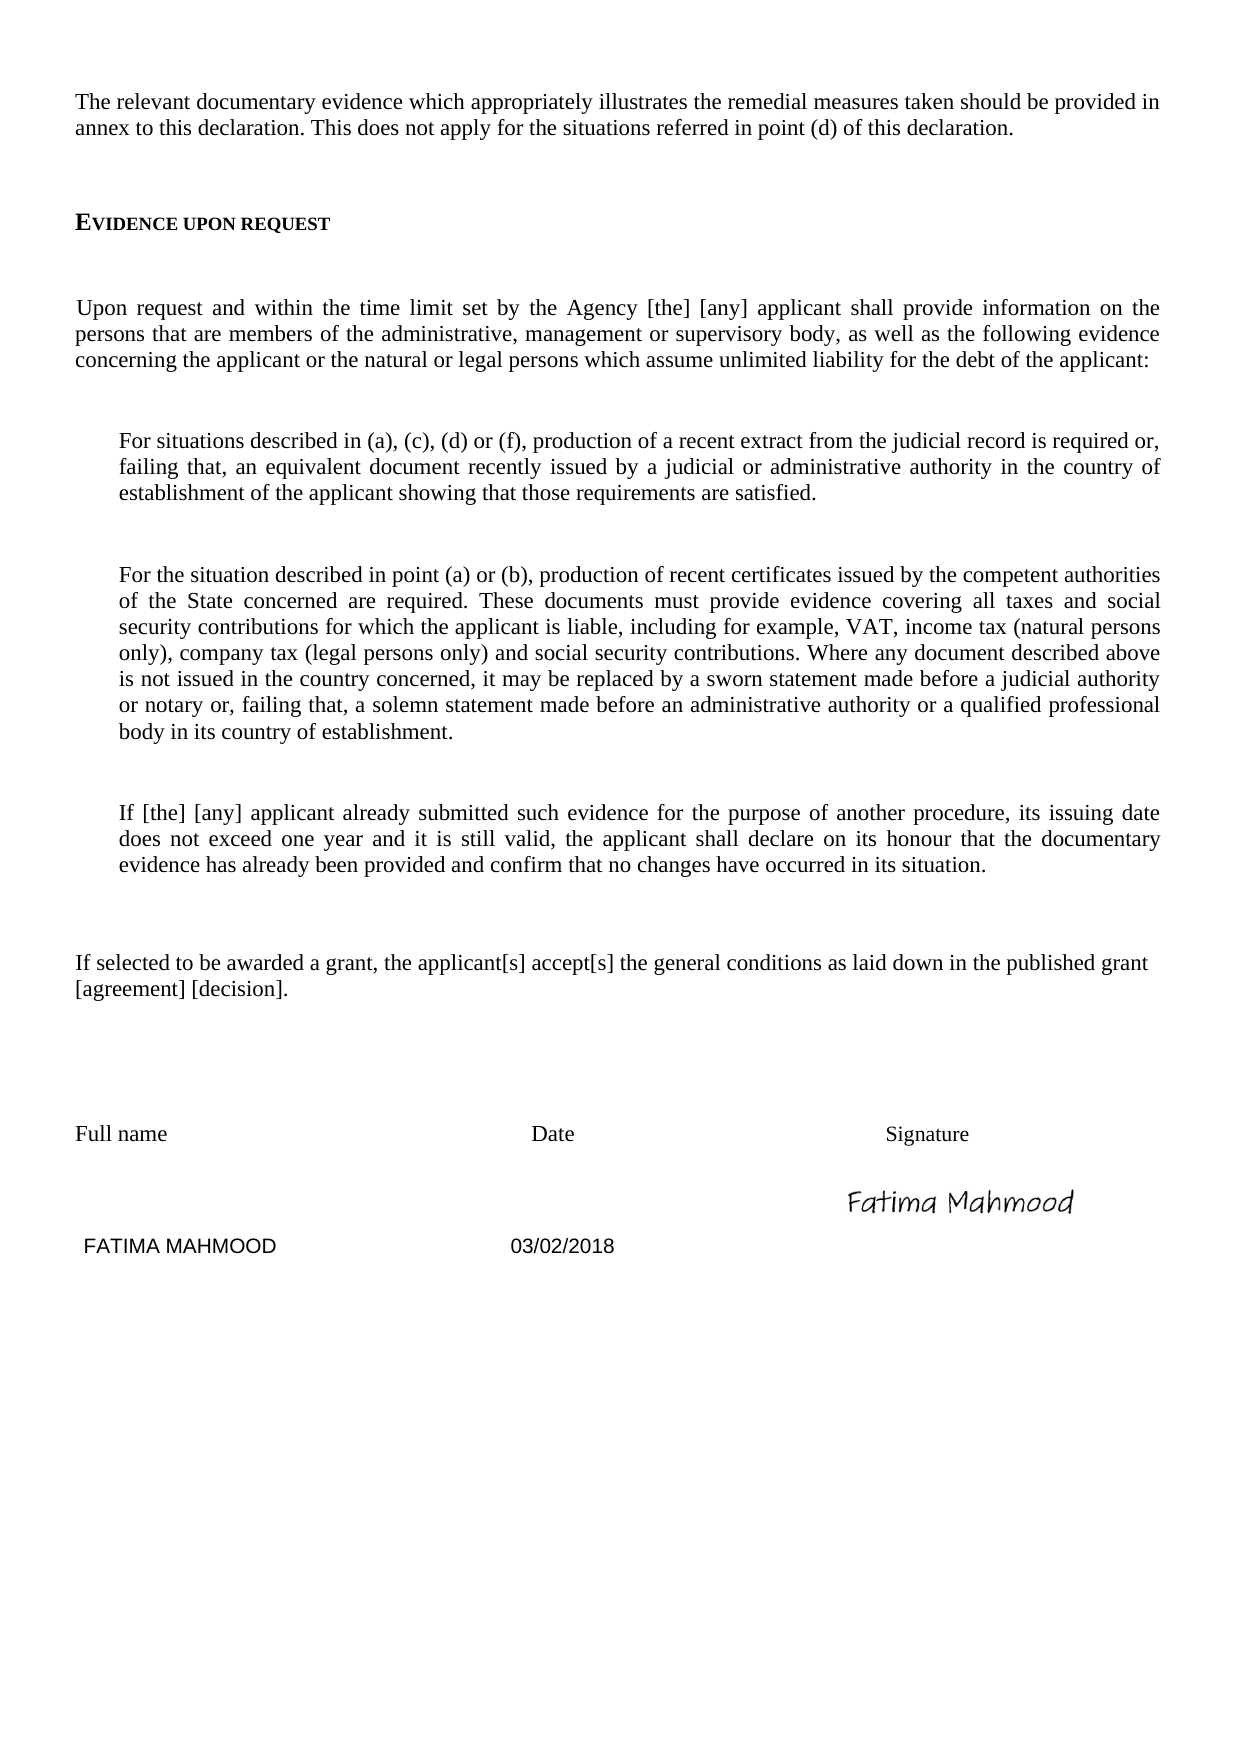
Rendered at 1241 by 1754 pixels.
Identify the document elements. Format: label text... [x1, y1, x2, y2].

text Full name Date Signature [75, 1119, 1162, 1146]
text Upon request and within the time limit set by the Agency [the] [any] applicant shall provide information on the persons that are members of the administrative, management or supervisory body, as well as the following evidence concerning the applicant or the natural or legal persons which assume unlimited liability for the debt of the applicant: [75, 295, 1162, 373]
text For the situation described in point (a) or (b), production of recent certificates issued by the competent authorities of the State concerned are required. These documents must provide evidence covering all taxes and social security contributions for which the applicant is liable, including for example, VAT, income tax (natural persons only), company tax (legal persons only) and social security contributions. Where any document described above is not issued in the country concerned, it may be replaced by a sworn statement made before a judicial authority or notary or, failing that, a solemn statement made before an administrative authority or a qualified professional body in its country of establishment. [119, 561, 1162, 744]
text If [the] [any] applicant already submitted such evidence for the purpose of another procedure, its issuing date does not exceed one year and it is still valid, the applicant shall declare on its honour that the documentary evidence has already been provided and confirm that no changes have occurred in its situation. [119, 799, 1162, 877]
text For situations described in (a), (c), (d) or (f), production of a recent extract from the judicial record is required or, failing that, an equivalent document recently issued by a judicial or administrative authority in the country of establishment of the applicant showing that those requirements are satisfied. [119, 428, 1162, 505]
picture [845, 1155, 1076, 1234]
text If selected to be awarded a grant, the applicant[s] accept[s] the general conditions as laid down in the published grant [agreement] [decision]. [75, 950, 1162, 1001]
text FATIMA MAHMOOD 03/02/2018 [83, 1234, 1162, 1258]
text The relevant documentary evidence which appropriately illustrates the remedial measures taken should be provided in annex to this declaration. This does not apply for the situations referred in point (d) of this declaration. [75, 89, 1162, 140]
text EVIDENCE UPON REQUEST [75, 207, 1162, 236]
